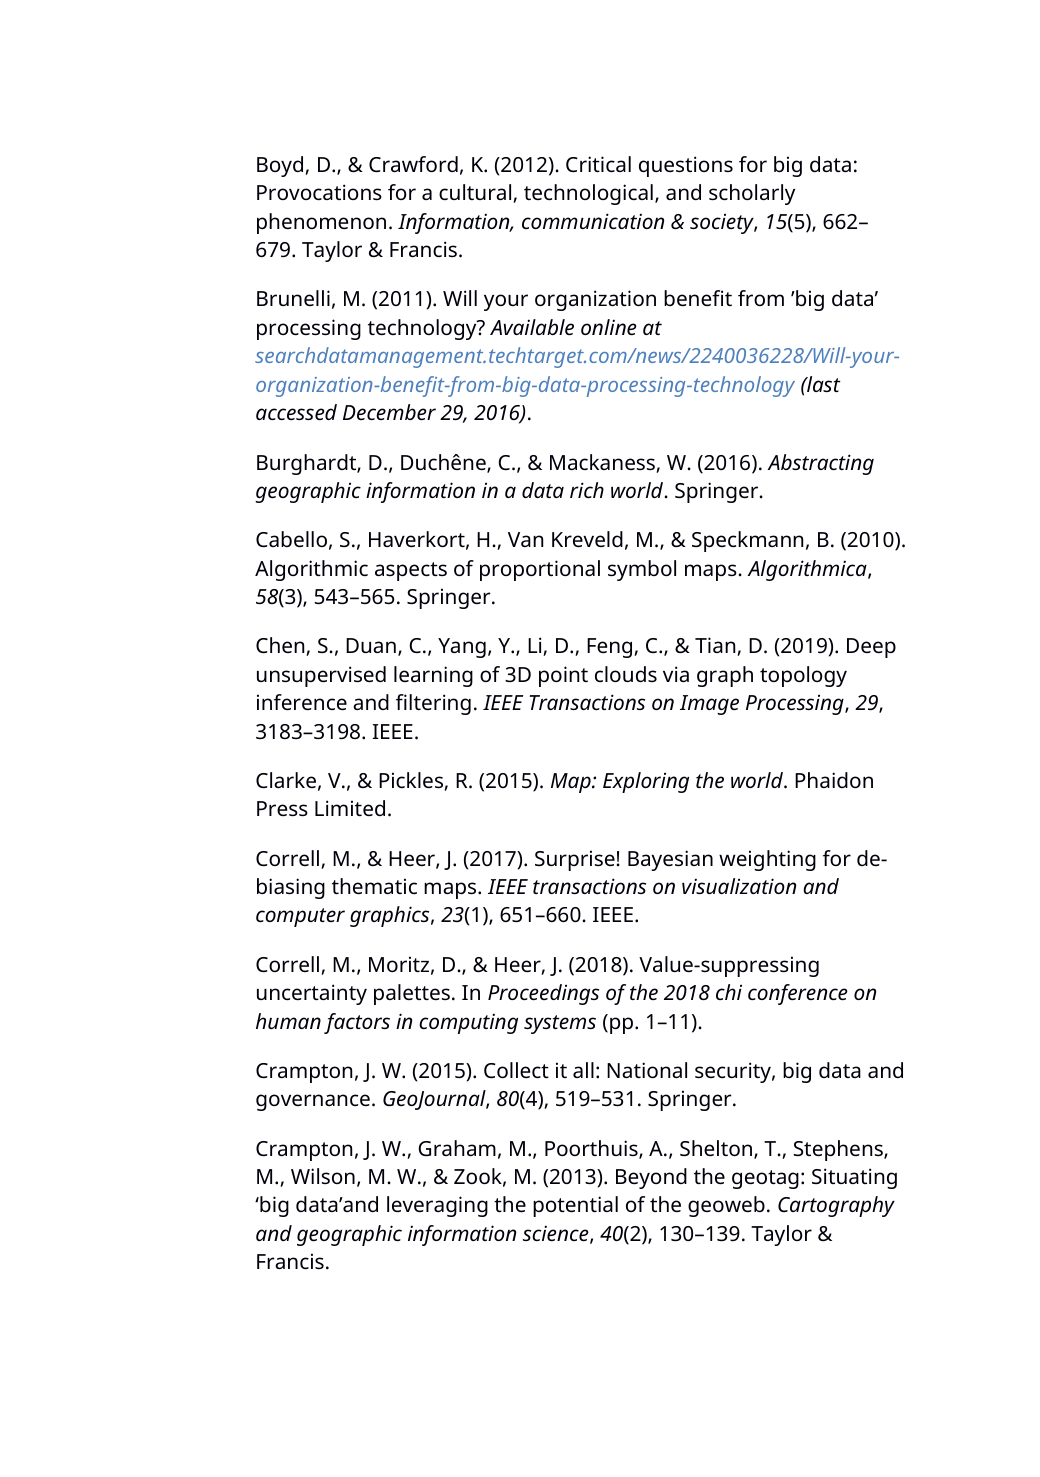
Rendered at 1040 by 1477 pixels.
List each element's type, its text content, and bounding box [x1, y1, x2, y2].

text Cabello, S., Haverkort, H., Van Kreveld, M., & Speckmann, B. (2010). Algorithmic aspects of proportional symbol maps. Algorithmica, 58(3), 543–565. Springer. [255, 525, 910, 611]
text Clarke, V., & Pickles, R. (2015). Map: Exploring the world. Phaidon Press Limited. [255, 766, 910, 823]
text Chen, S., Duan, C., Yang, Y., Li, D., Feng, C., & Tian, D. (2019). Deep unsupervised learning of 3D point clouds via graph topology inference and filtering. IEEE Transactions on Image Processing, 29, 3183–3198. IEEE. [255, 631, 910, 745]
text Crampton, J. W., Graham, M., Poorthuis, A., Shelton, T., Stephens, M., Wilson, M. W., & Zook, M. (2013). Beyond the geotag: Situating ‘big data’and leveraging the potential of the geoweb. Cartography and geographic information science, 40(2), 130–139. Taylor & Francis. [255, 1134, 910, 1276]
text Correll, M., & Heer, J. (2017). Surprise! Bayesian weighting for de-biasing thematic maps. IEEE transactions on visualization and computer graphics, 23(1), 651–660. IEEE. [255, 844, 910, 929]
text Burghardt, D., Duchêne, C., & Mackaness, W. (2016). Abstracting geographic information in a data rich world. Springer. [255, 448, 910, 504]
text Correll, M., Moritz, D., & Heer, J. (2018). Value-suppressing uncertainty palettes. In Proceedings of the 2018 chi conference on human factors in computing systems (pp. 1–11). [255, 950, 910, 1035]
text Brunelli, M. (2011). Will your organization benefit from ’big data’ processing technology? Available online at searchdatamanagement.techtarget.com/news/2240036228/Will-your-organization-benefit-from-big-data-processing-technology (last accessed December 29, 2016). [255, 284, 910, 427]
text Boyd, D., & Crawford, K. (2012). Critical questions for big data: Provocations for a cultural, technological, and scholarly phenomenon. Information, communication & society, 15(5), 662–679. Taylor & Francis. [255, 150, 910, 264]
text Crampton, J. W. (2015). Collect it all: National security, big data and governance. GeoJournal, 80(4), 519–531. Springer. [255, 1056, 910, 1113]
